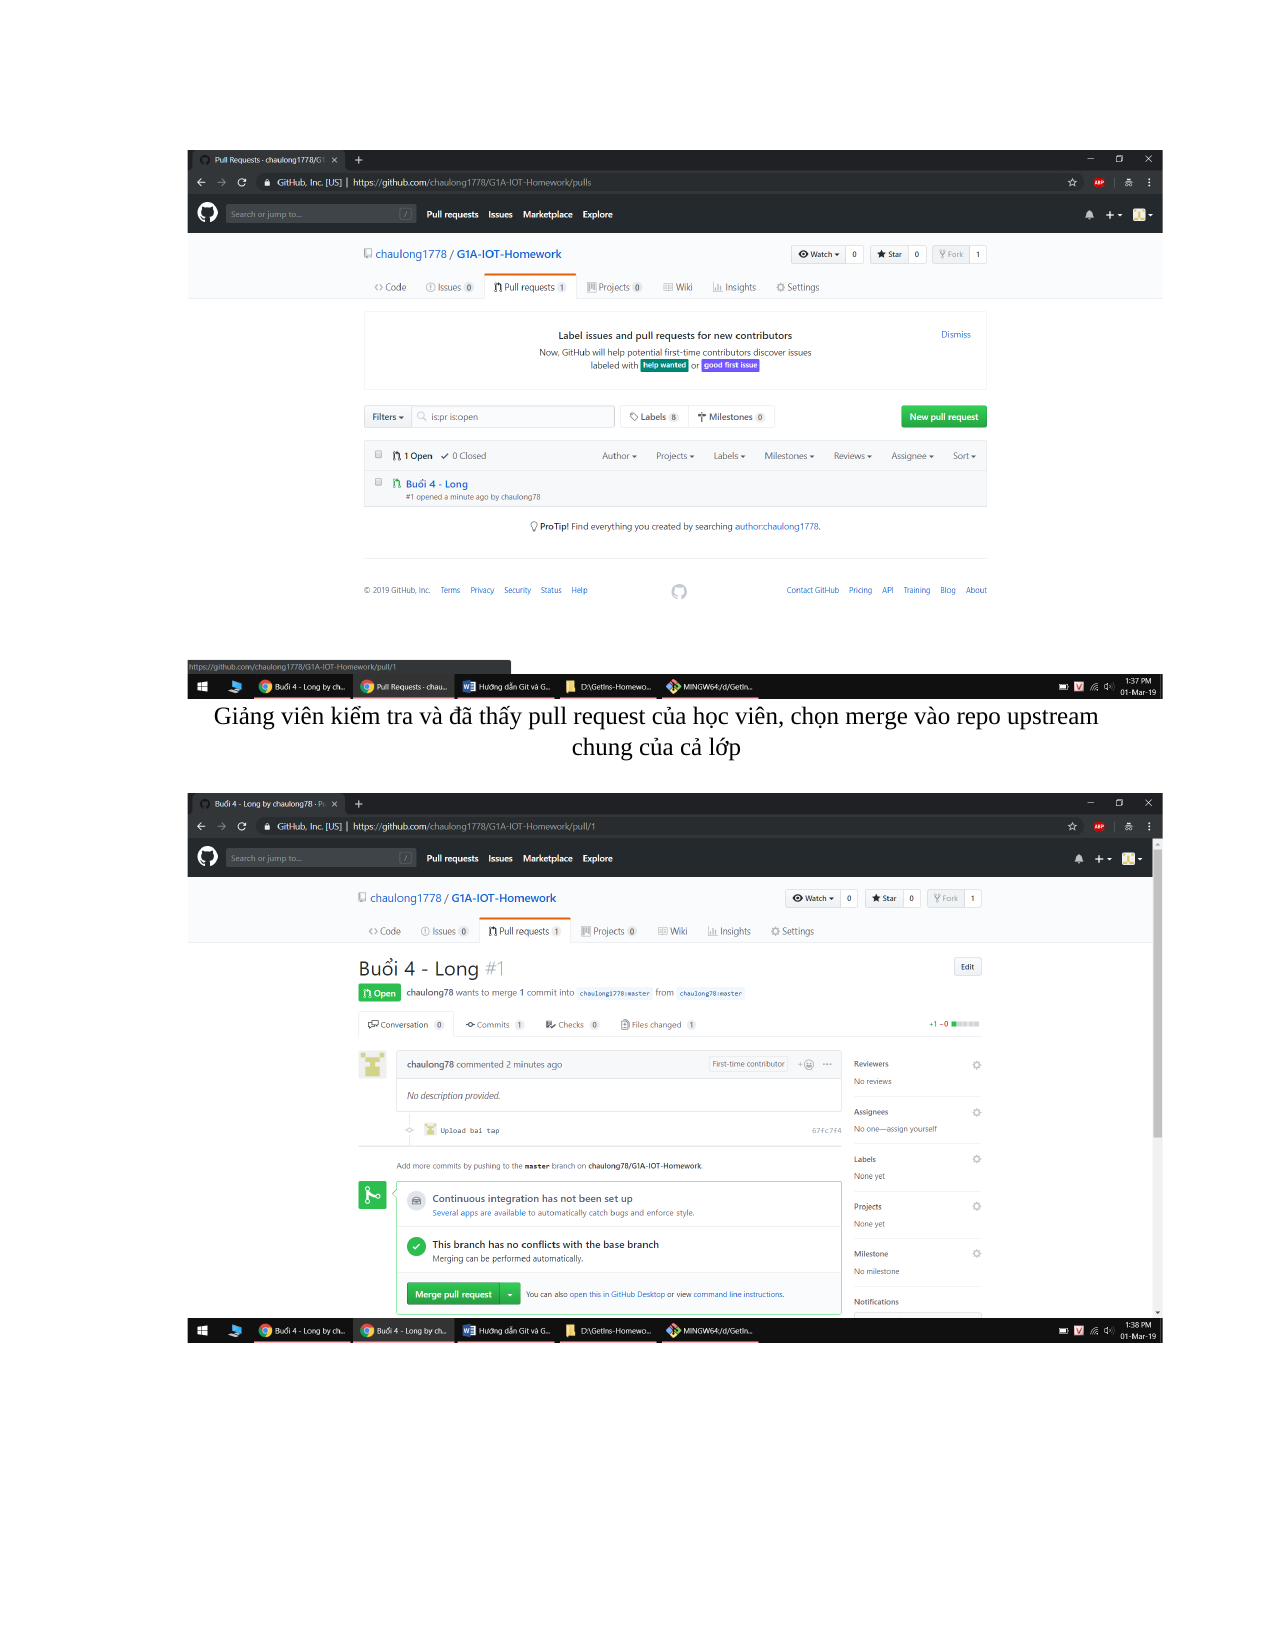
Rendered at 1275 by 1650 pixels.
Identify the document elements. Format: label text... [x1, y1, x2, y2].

list Giảng viên kiểm tra và đã thấy pull request của học viên, chọn merge vào repo upstream chung của cả lớp [187, 701, 1125, 761]
picture [187, 793, 1163, 1343]
picture [187, 150, 1163, 699]
